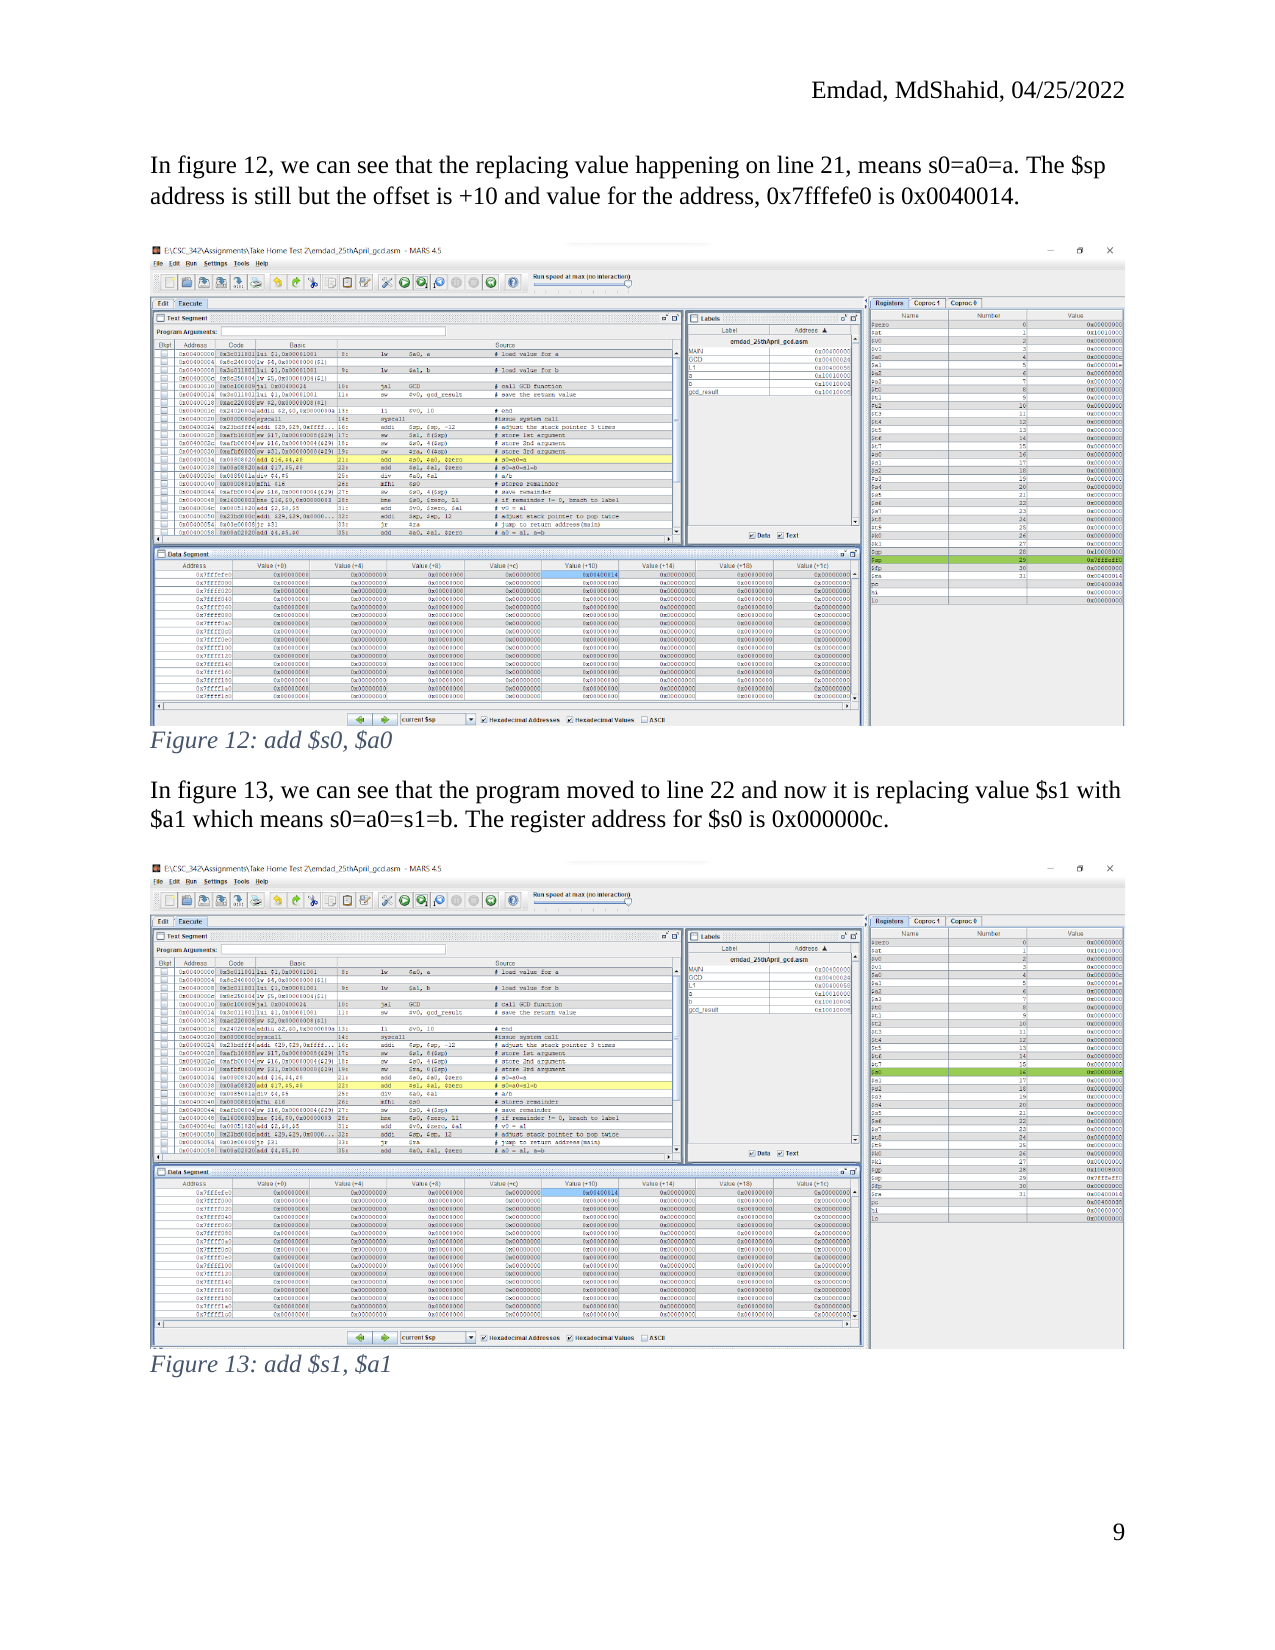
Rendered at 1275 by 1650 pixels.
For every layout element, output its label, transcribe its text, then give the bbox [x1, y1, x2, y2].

picture [150, 243, 1125, 726]
picture [150, 861, 1125, 1349]
text Figure 12: add $s0, $a0 [150, 726, 1125, 754]
text In figure 12, we can see that the replacing value happening on line 21, means s0=a0=a. The $sp address is still but the offset is +10 and value for the address, 0x7fffefe0 is 0x0040014. [150, 150, 1125, 210]
text In figure 13, we can see that the program moved to line 22 and now it is replacing value $s1 with $a1 which means s0=a0=s1=b. The register address for $s0 is 0x000000c. [150, 775, 1125, 833]
text Figure 13: add $s1, $a1 [150, 1349, 1125, 1378]
